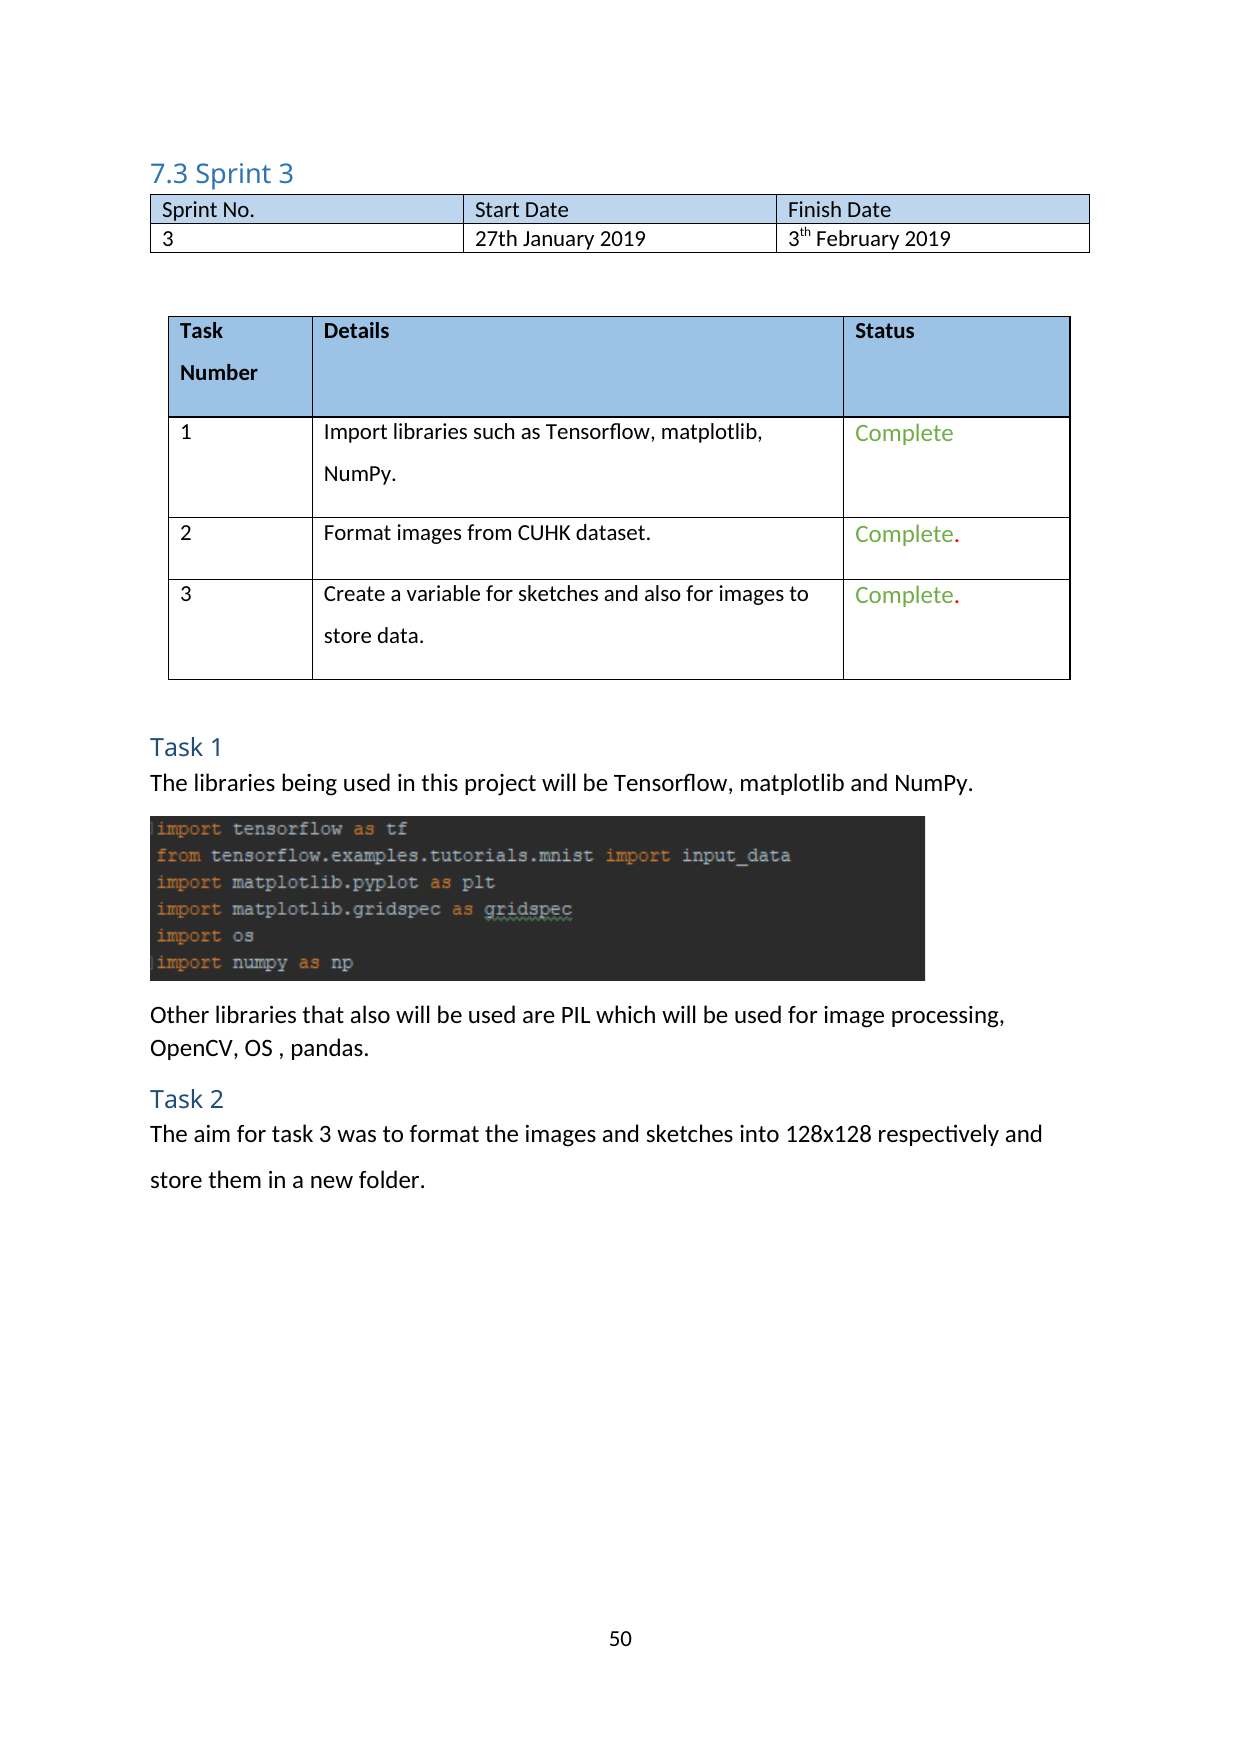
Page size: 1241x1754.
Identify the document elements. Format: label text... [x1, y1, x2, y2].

table_cell 2 [169, 518, 312, 578]
table_cell Complete. [844, 518, 1069, 578]
table_cell 1 [169, 418, 312, 517]
picture [150, 816, 926, 981]
subtitle 7.3 Sprint 3 [150, 154, 1090, 191]
table_cell 3 [169, 580, 312, 679]
table_header Status [844, 317, 1069, 416]
table_cell Complete [844, 418, 1069, 517]
table_cell Create a variable for sketches and also for images to store data. [313, 580, 843, 679]
text The aim for task 3 was to format the images and sketches into 128x128 respectively and store them in a new folder. [150, 1118, 1090, 1195]
subtitle Task 2 [150, 1082, 1090, 1116]
table_cell Format images from CUHK dataset. [313, 518, 843, 578]
table_header Finish Date [777, 195, 1089, 223]
table_header Task Number [169, 317, 312, 416]
text Other libraries that also will be used are PIL which will be used for image processing, OpenCV, OS , pandas. [150, 999, 1090, 1063]
table_cell Complete. [844, 580, 1069, 679]
table_header Sprint No. [151, 195, 463, 223]
table_cell 27th January 2019 [464, 224, 776, 252]
subtitle Task 1 [150, 730, 1090, 764]
table_cell Import libraries such as Tensorflow, matplotlib, NumPy. [313, 418, 843, 517]
table_cell 3th February 2019 [777, 224, 1089, 252]
table_header Details [313, 317, 843, 416]
text The libraries being used in this project will be Tensorflow, matplotlib and NumPy. [150, 767, 1090, 797]
table_cell 3 [151, 224, 463, 252]
table_header Start Date [464, 195, 776, 223]
